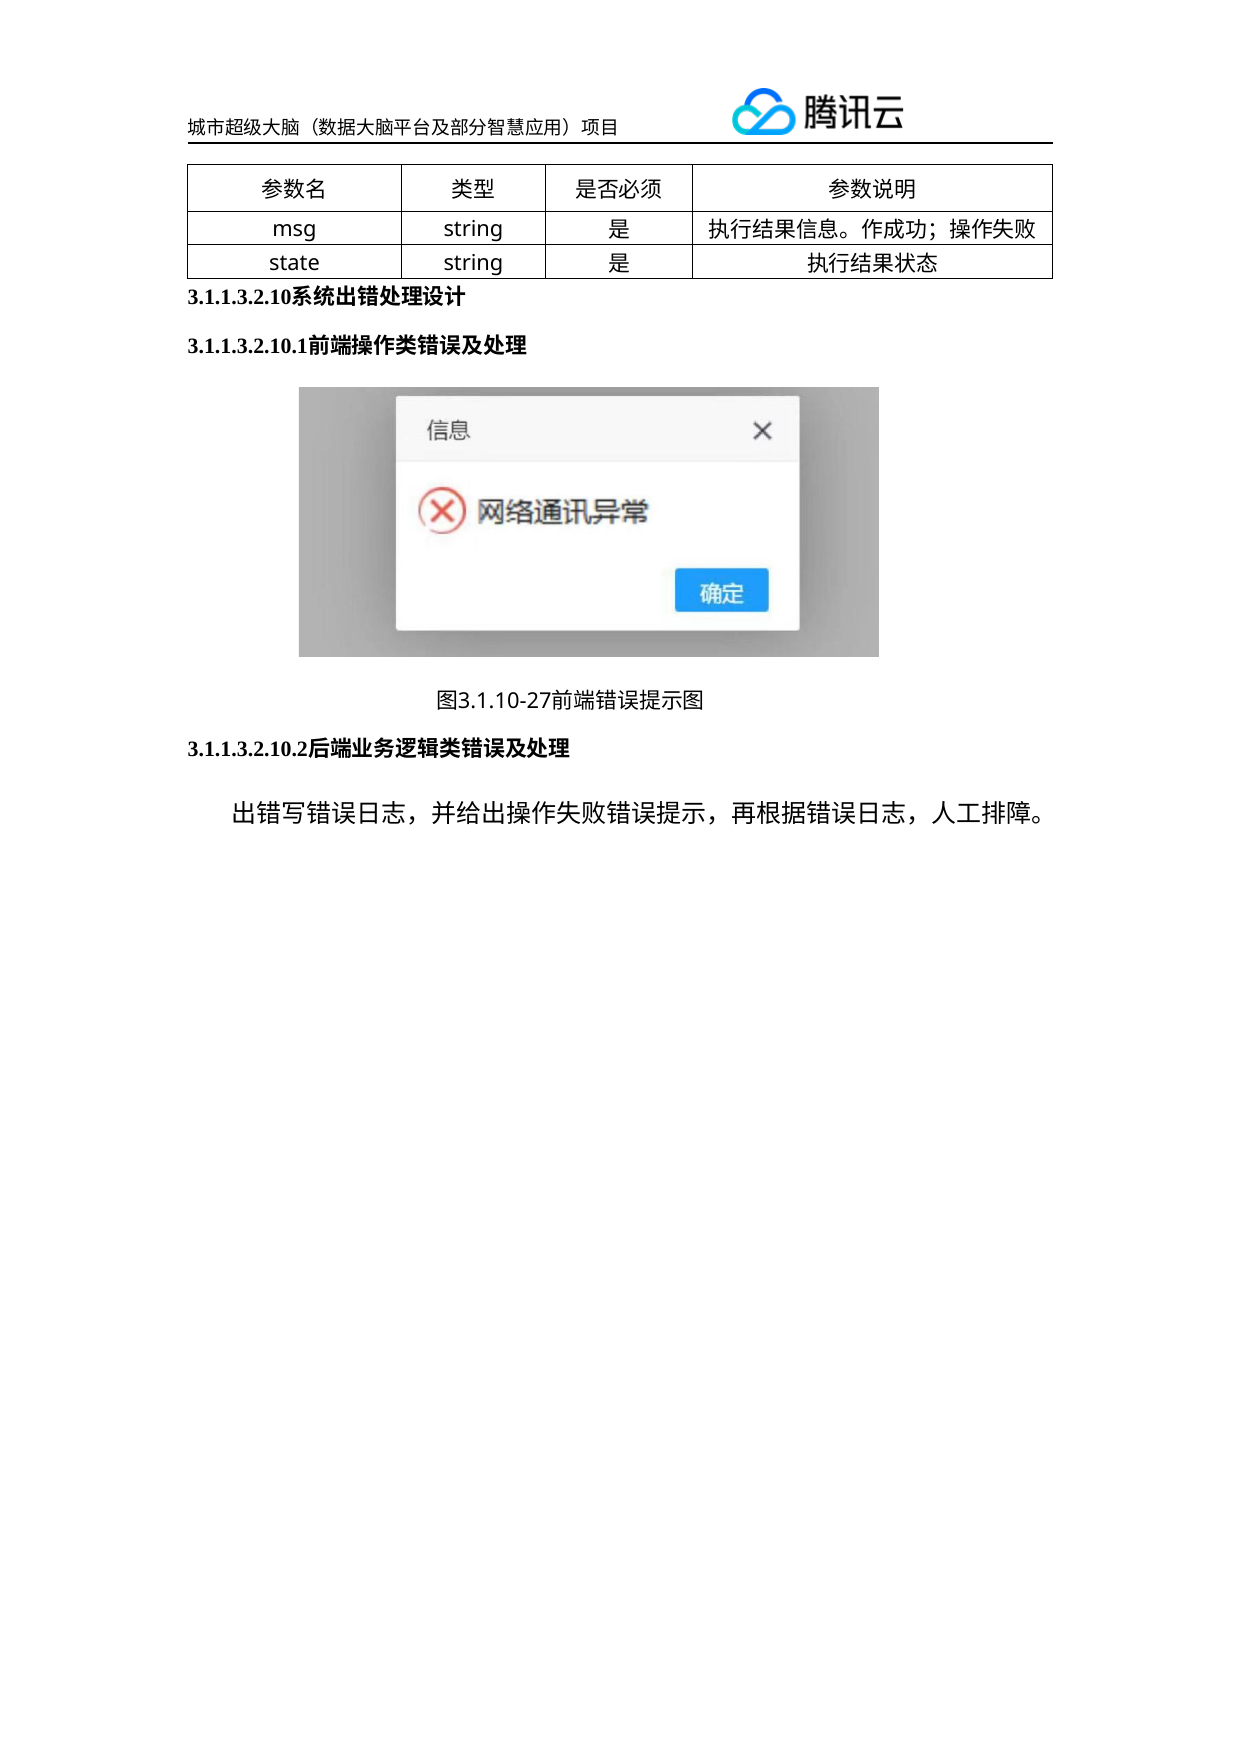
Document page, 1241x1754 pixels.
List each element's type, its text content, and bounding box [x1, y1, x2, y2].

picture [298, 387, 879, 657]
table_header 参数说明 [693, 165, 1052, 211]
table_header 参数名 [188, 165, 401, 211]
text 出错写错误日志，并给出操作失败错误提示，再根据错误日志，人工排障。 [187, 779, 1053, 844]
table_cell string [402, 212, 545, 244]
table_cell string [402, 245, 545, 278]
subtitle 前端操作类错误及处理 [187, 327, 1053, 360]
table_cell 执行结果信息。作成功；操作失败 [693, 212, 1052, 244]
table_cell msg [188, 212, 401, 244]
subtitle 后端业务逻辑类错误及处理 [187, 731, 1053, 763]
table_header 类型 [402, 165, 545, 211]
table_cell 是 [546, 212, 692, 244]
picture [732, 88, 904, 135]
table_cell state [188, 245, 401, 278]
table_cell 是 [546, 245, 692, 278]
picture [748, 128, 780, 135]
subtitle 系统出错处理设计 [187, 279, 1053, 311]
table_header 是否必须 [546, 165, 692, 211]
table_cell 执行结果状态 [693, 245, 1052, 278]
picture [760, 111, 790, 129]
